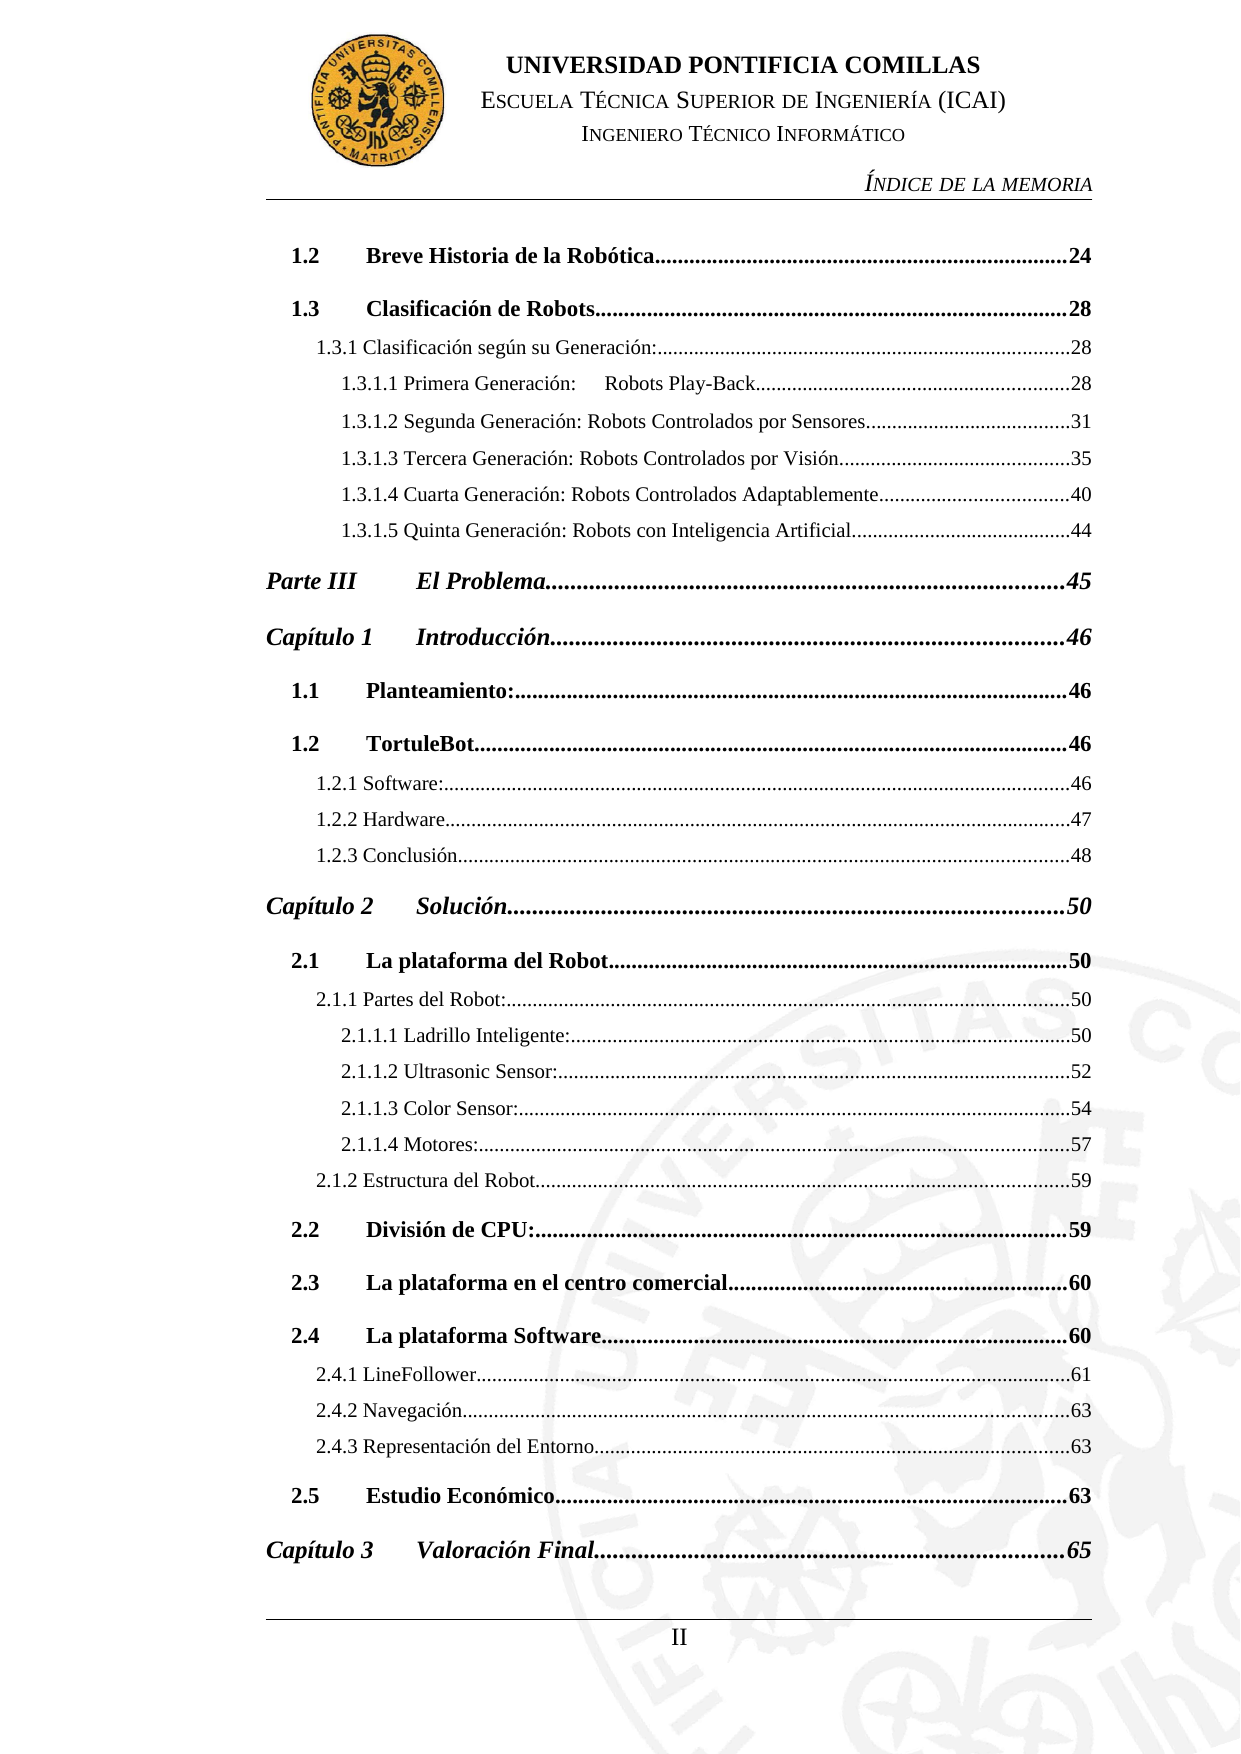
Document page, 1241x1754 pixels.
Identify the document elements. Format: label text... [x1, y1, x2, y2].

text 1.3.1.5 Quinta Generación: Robots con Inteligencia Artificial. 44 [341, 517, 1092, 542]
text 1.3.1.4 Cuarta Generación: Robots Controlados Adaptablemente. 40 [341, 481, 1092, 506]
text 1.3.1.1 Primera Generación: Robots Play-Back. 28 [341, 371, 1092, 395]
text 2.1.1.2 Ultrasonic Sensor: 52 [341, 1059, 1092, 1083]
text 2.1 La plataforma del Robot 50 [291, 947, 1092, 973]
text 2.3 La plataforma en el centro comercial 60 [291, 1269, 1092, 1295]
text Capítulo 1 Introducción 46 [266, 622, 1092, 651]
text 1.2.3 Conclusión 48 [316, 843, 1092, 867]
text 2.1.1.4 Motores: 57 [341, 1131, 1092, 1156]
text 2.5 Estudio Económico 63 [291, 1483, 1092, 1509]
text 2.4.3 Representación del Entorno 63 [316, 1434, 1092, 1458]
text 2.1.2 Estructura del Robot 59 [316, 1167, 1092, 1192]
text 1.2 TortuleBot 46 [291, 730, 1092, 757]
text 1.3.1 Clasificación según su Generación: 28 [316, 335, 1092, 359]
text 2.4.2 Navegación 63 [316, 1398, 1092, 1422]
text 2.1.1.3 Color Sensor: 54 [341, 1095, 1092, 1119]
text 2.4 La plataforma Software 60 [291, 1322, 1092, 1348]
text 2.1.1 Partes del Robot: 50 [316, 987, 1092, 1011]
text Capítulo 2 Solución 50 [266, 891, 1092, 920]
text 1.2 Breve Historia de la Robótica 24 [291, 242, 1092, 268]
text 1.3 Clasificación de Robots 28 [291, 295, 1092, 321]
text 1.1 Planteamiento: 46 [291, 677, 1092, 704]
text Parte III El Problema 45 [266, 566, 1092, 595]
picture [357, 799, 1241, 1754]
text 2.2 División de CPU: 59 [291, 1216, 1092, 1242]
text 1.2.1 Software: 46 [316, 771, 1092, 795]
text 1.3.1.3 Tercera Generación: Robots Controlados por Visión. 35 [341, 445, 1092, 469]
text 1.2.2 Hardware 47 [316, 807, 1092, 831]
text 1.3.1.2 Segunda Generación: Robots Controlados por Sensores. 31 [341, 409, 1092, 433]
text 2.4.1 LineFollower 61 [316, 1362, 1092, 1386]
text 2.1.1.1 Ladrillo Inteligente: 50 [341, 1023, 1092, 1047]
text Capítulo 3 Valoración Final 65 [266, 1535, 1092, 1564]
